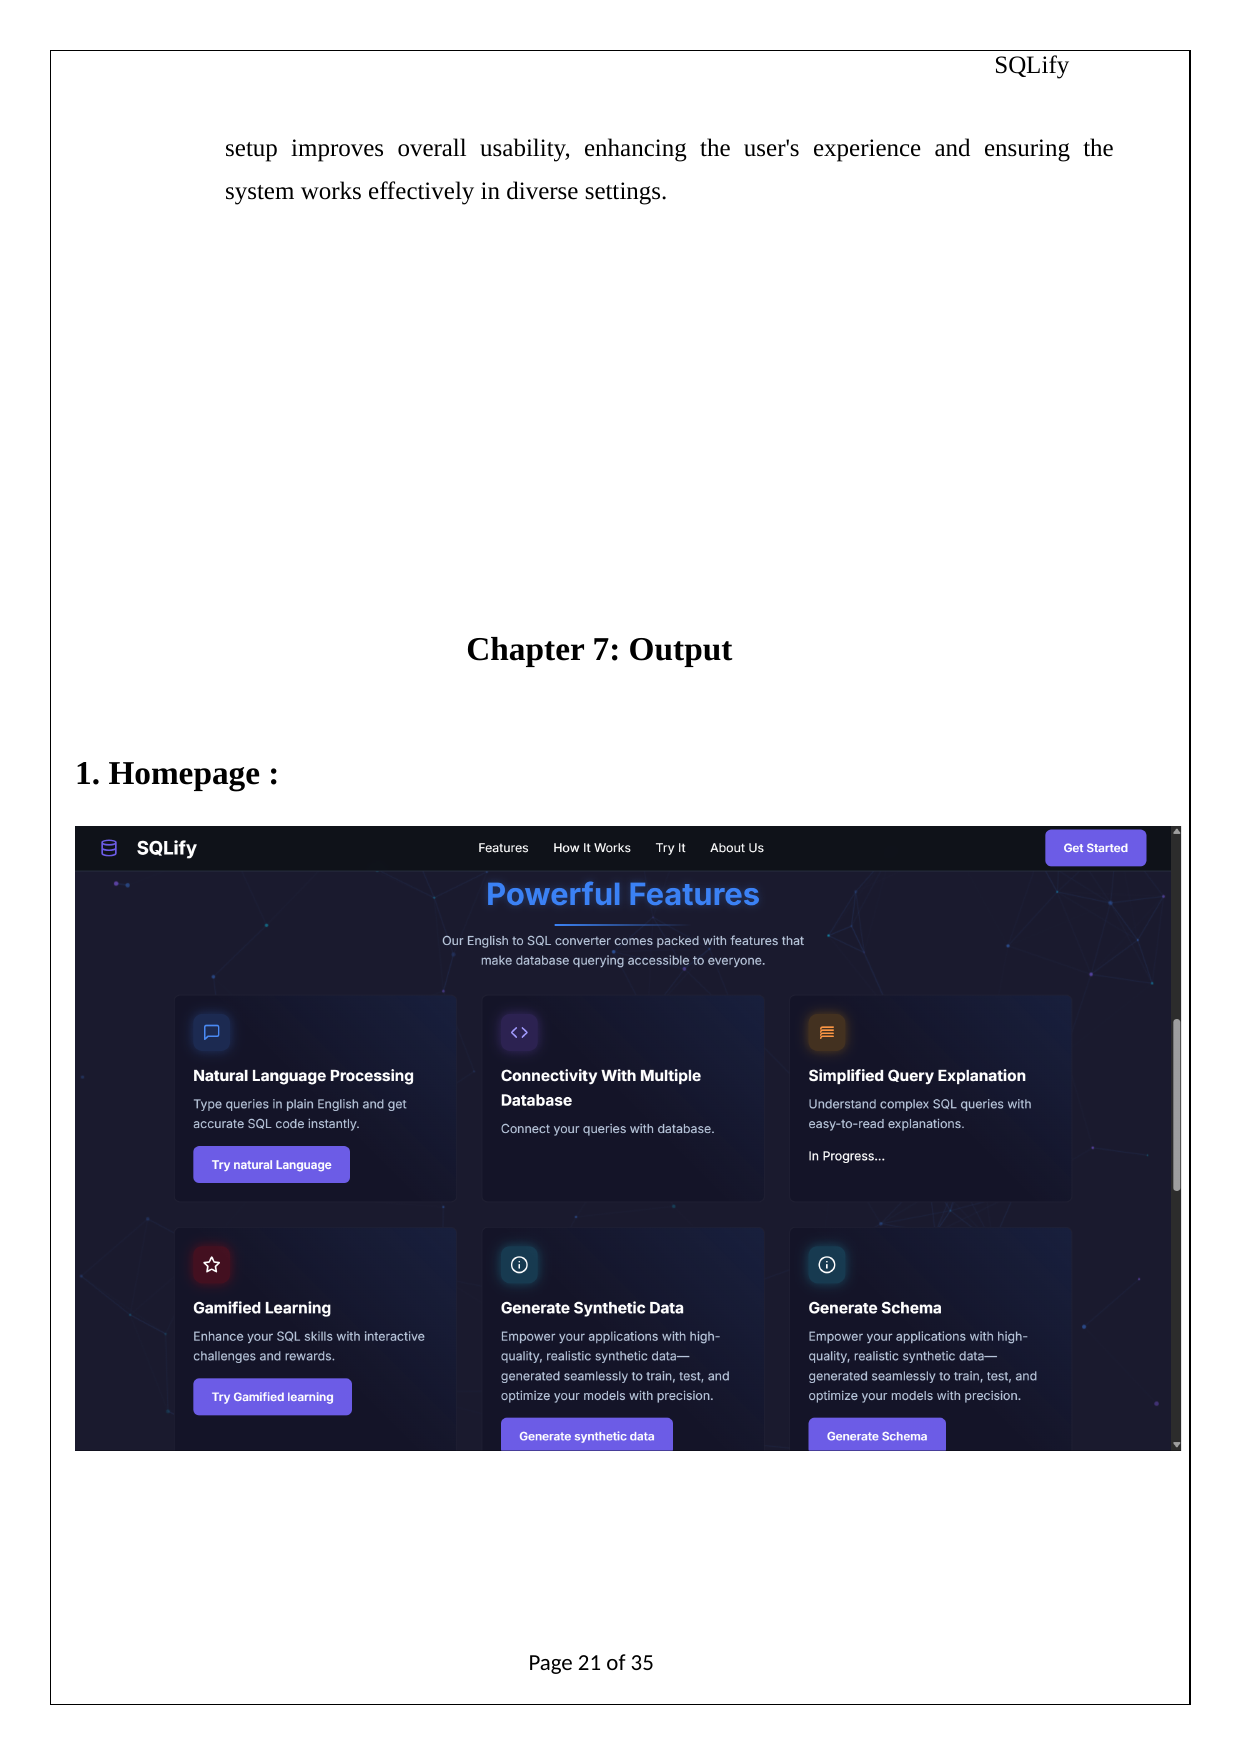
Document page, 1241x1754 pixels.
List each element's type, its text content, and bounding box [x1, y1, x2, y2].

text Chapter 7: Output [459, 629, 739, 667]
text 1. Homepage : [75, 753, 739, 791]
picture [75, 826, 1182, 1451]
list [187, 133, 1115, 205]
